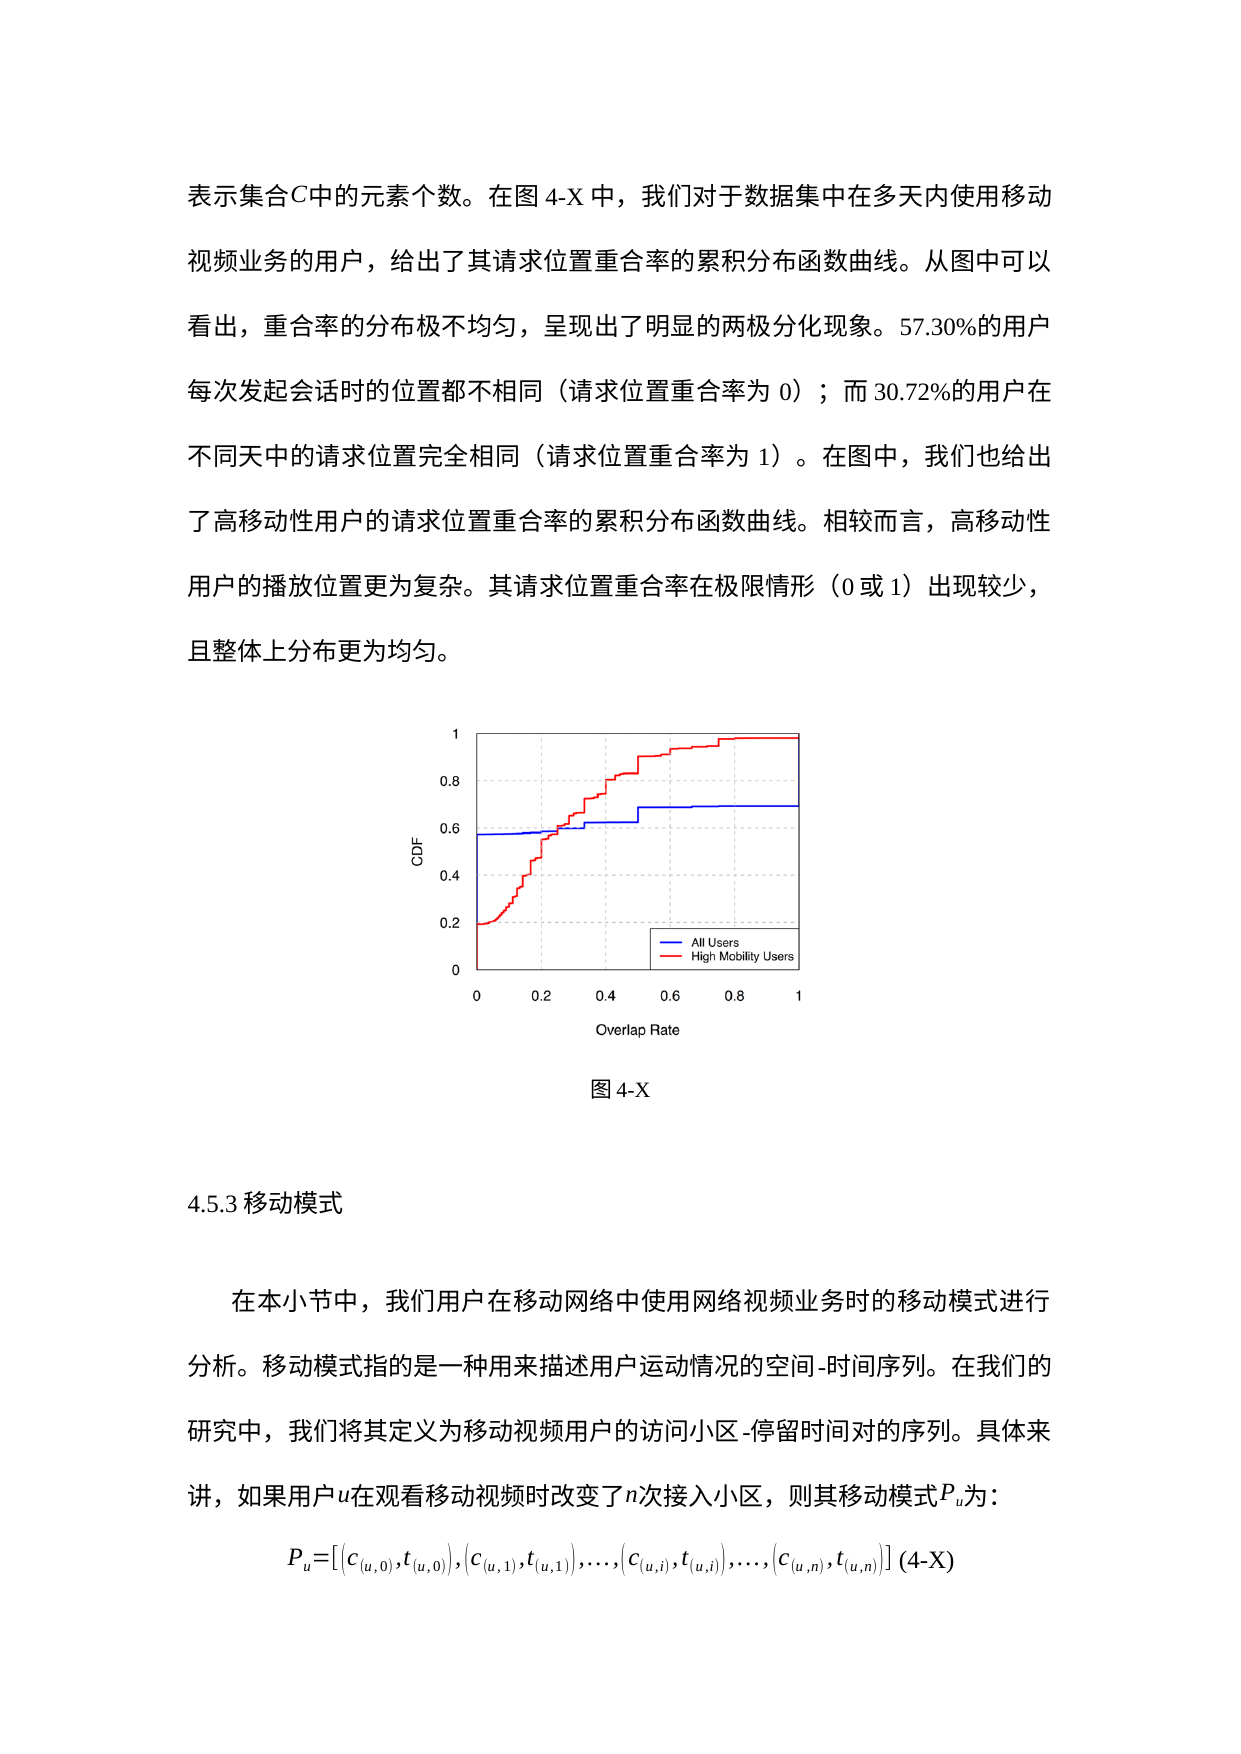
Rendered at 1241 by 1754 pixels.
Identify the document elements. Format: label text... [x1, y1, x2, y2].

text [187, 162, 1053, 682]
text 图4-X [187, 1072, 1053, 1104]
text 在本小节中，我们用户在移动网络中使用网络视频业务时的移动模式进行分析。移动模式指的是一种用来描述用户运动情况的空间-时间序列。在我们的研究中，我们将其定义为移动视频用户的访问小区-停留时间对的序列。具体来讲，如果用户在观看移动视频时改变了次接入小区，则其移动模式为： [187, 1267, 1053, 1527]
picture [406, 714, 835, 1057]
text (4-X) [187, 1527, 1053, 1592]
text 移动模式 [187, 1169, 1053, 1234]
